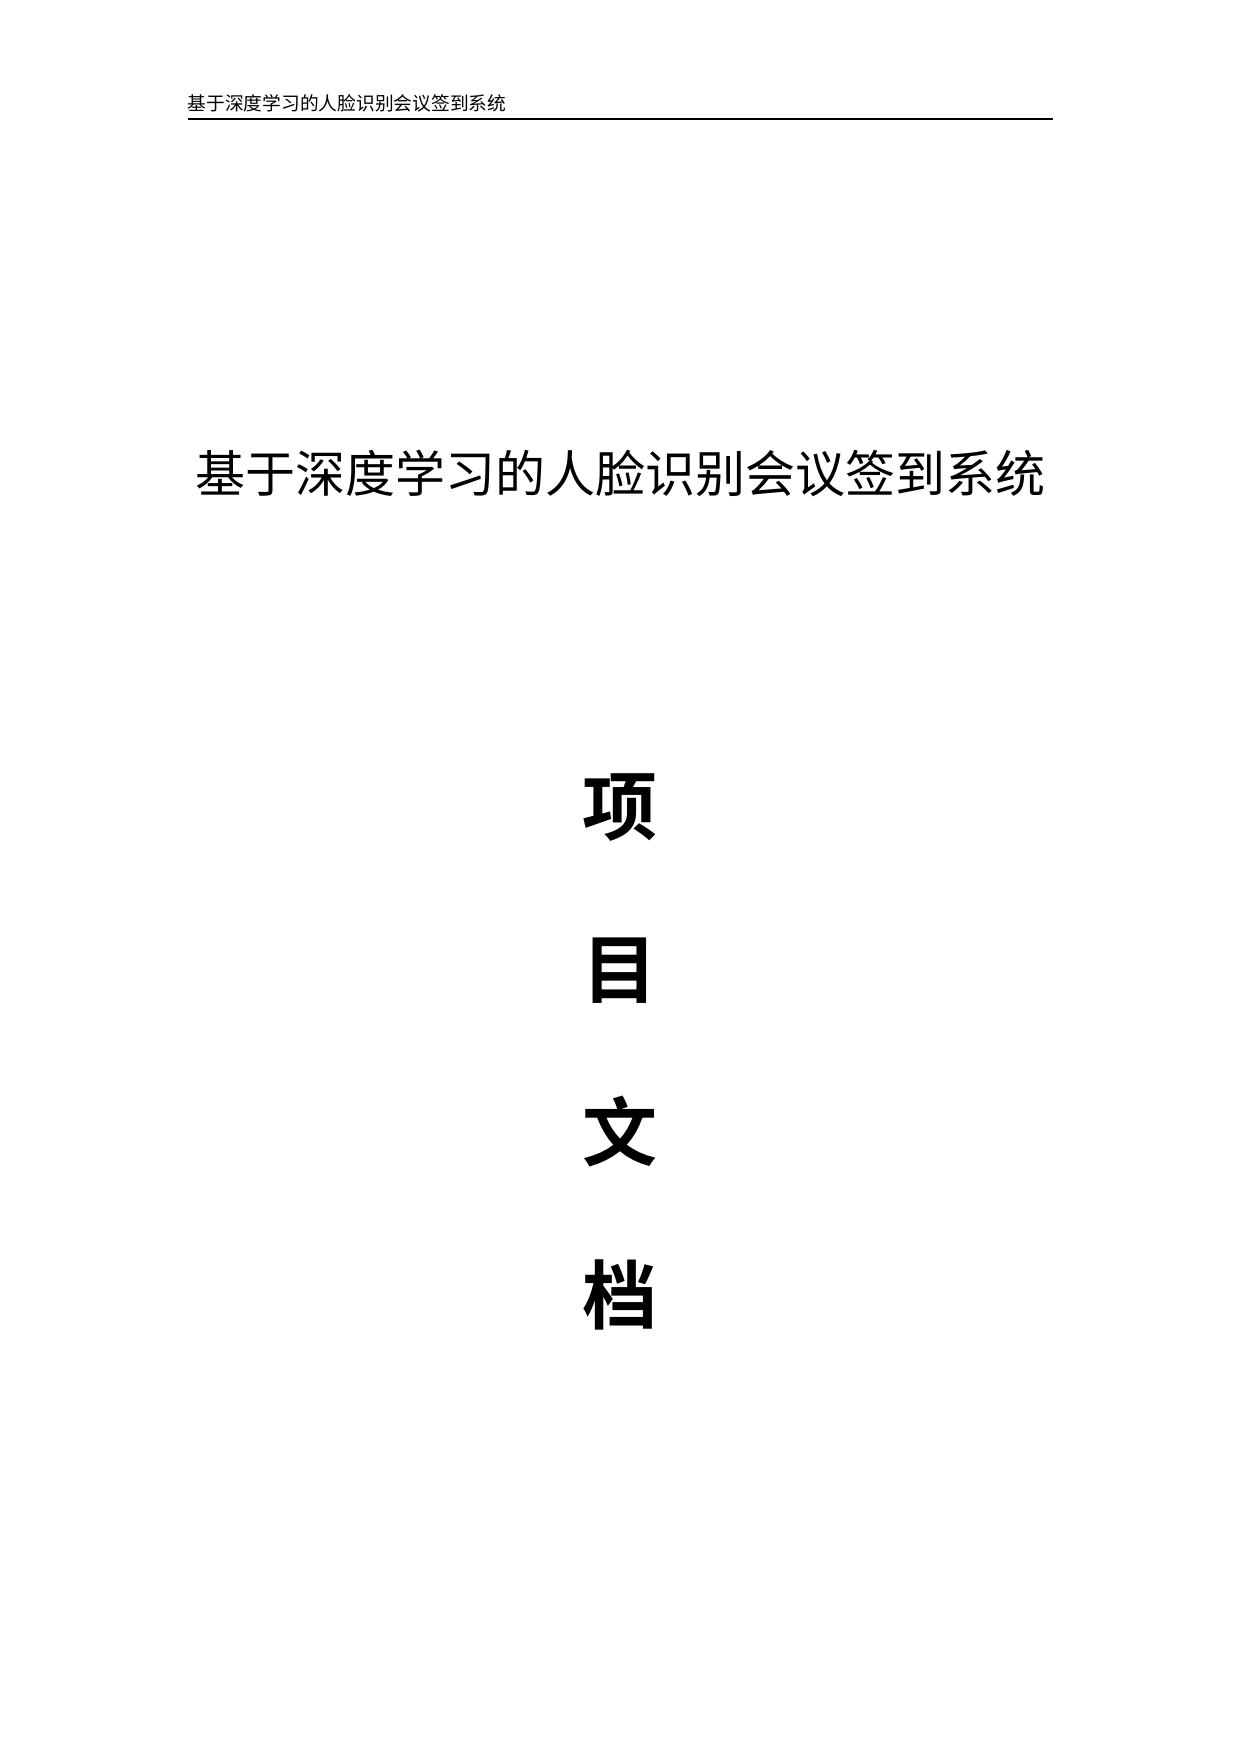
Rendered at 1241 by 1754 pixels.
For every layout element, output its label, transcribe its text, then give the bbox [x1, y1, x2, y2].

text 基于深度学习的人脸识别会议签到系统 [187, 434, 1053, 507]
text 档 [187, 1236, 1053, 1345]
text 目 [187, 910, 1053, 1019]
text 项 [187, 747, 1053, 856]
text 文 [187, 1073, 1053, 1182]
